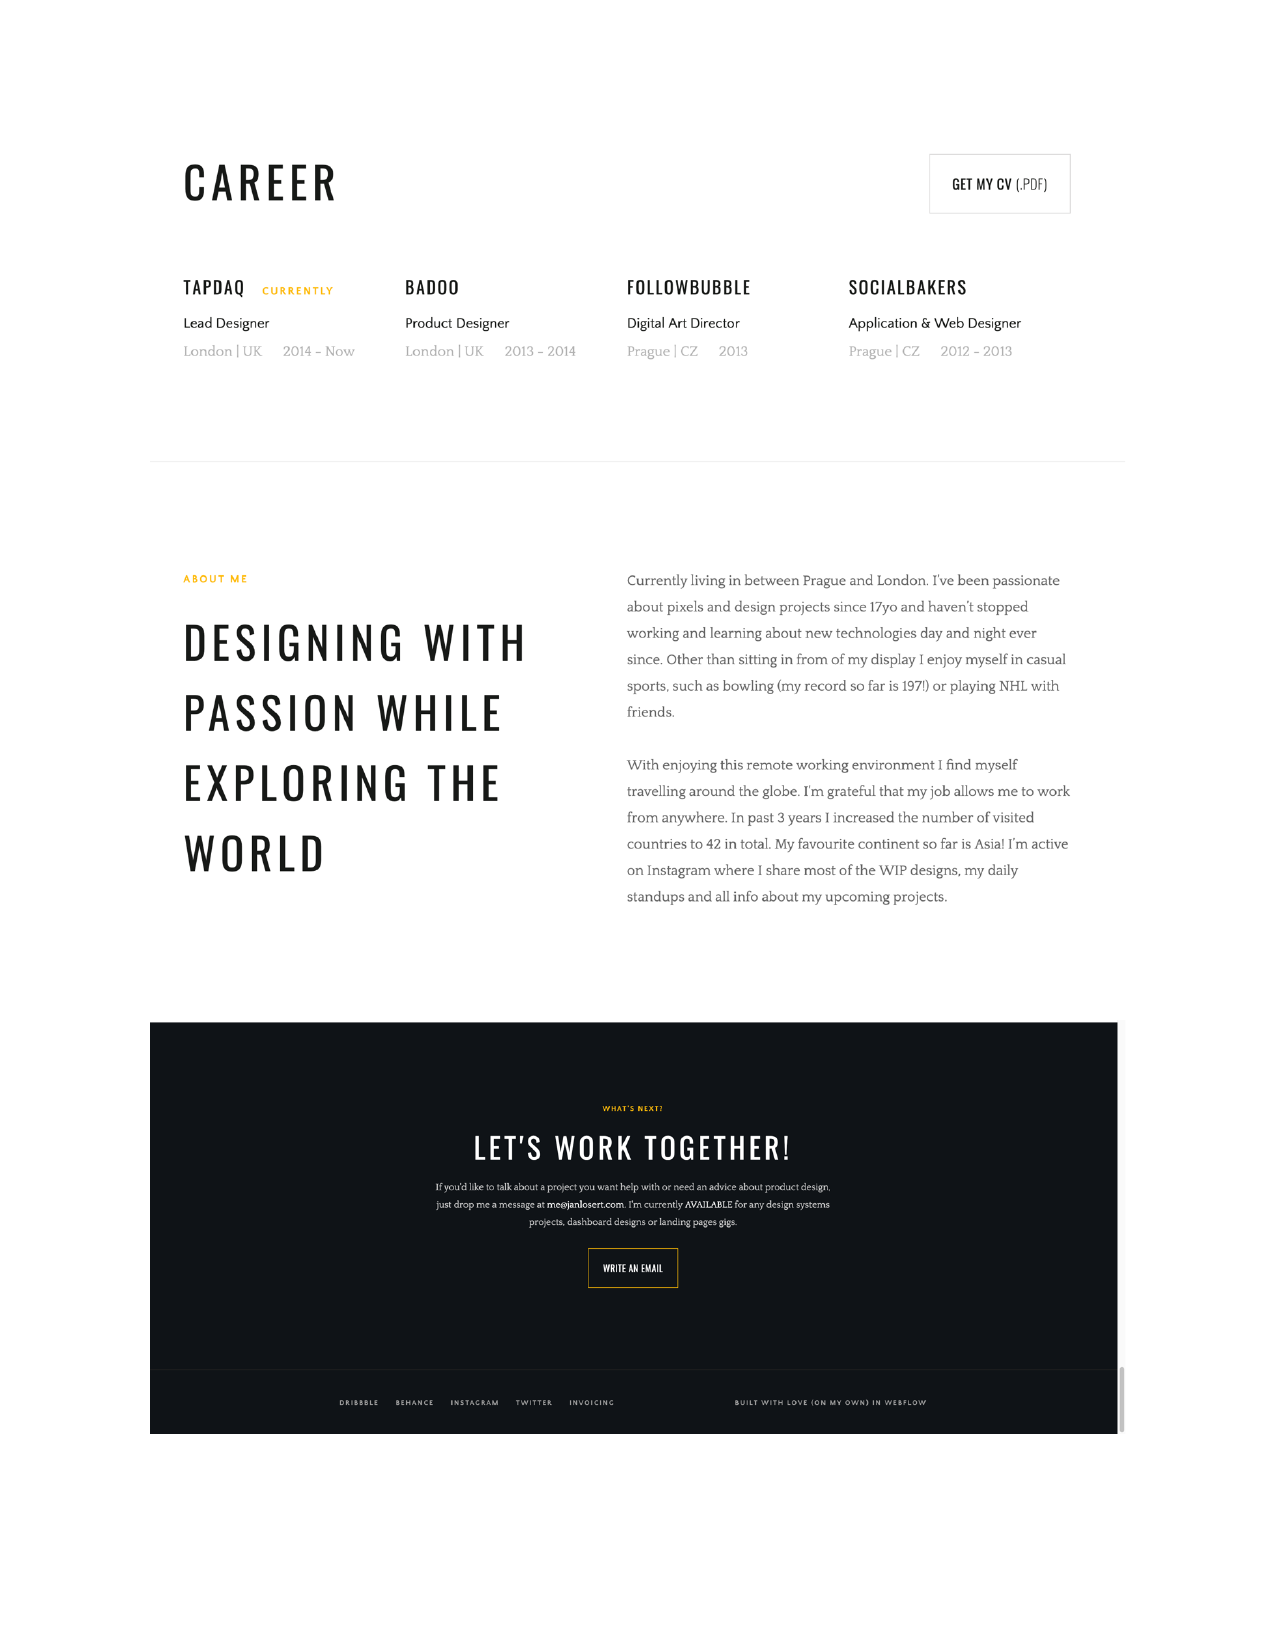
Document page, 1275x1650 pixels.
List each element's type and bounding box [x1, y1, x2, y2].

picture [150, 150, 1125, 930]
picture [150, 1020, 1125, 1434]
